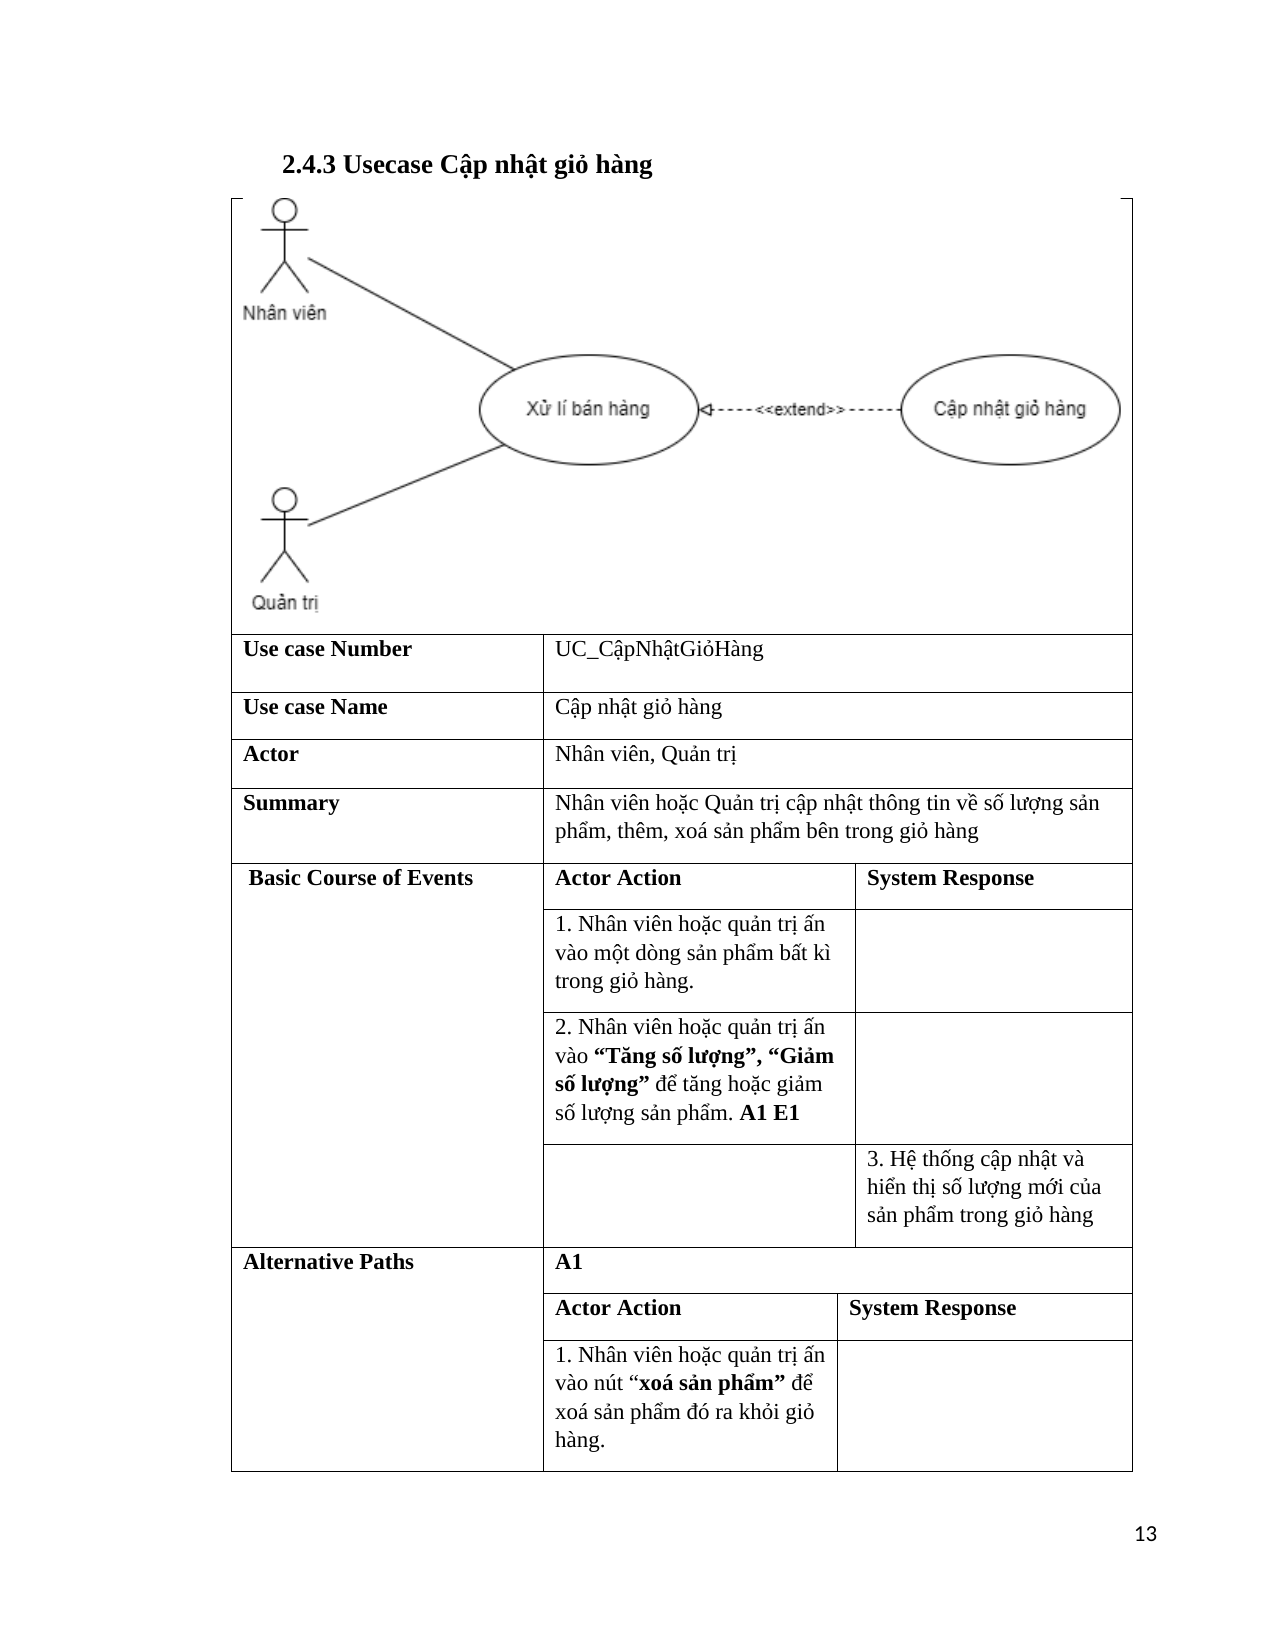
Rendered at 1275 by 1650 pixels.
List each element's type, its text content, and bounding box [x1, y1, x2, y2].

table_cell System Response [838, 1294, 1132, 1340]
table_cell 1. Nhân viên hoặc quản trị ấn vào nút “xoá sản phẩm” để xoá sản phẩm đó ra khỏi giỏ hàng. [544, 1341, 837, 1471]
table_cell Actor Action [544, 1294, 837, 1340]
table_cell [856, 910, 1132, 1012]
table_cell A1 [544, 1248, 1132, 1293]
table_cell Summary [232, 789, 543, 863]
table_cell [856, 1013, 1132, 1144]
table_cell Nhân viên, Quản trị [544, 740, 1132, 788]
subtitle 2.4.3 Usecase Cập nhật giỏ hàng [207, 148, 1157, 179]
table_cell System Response [856, 864, 1132, 909]
picture [242, 198, 1121, 616]
table_cell 2. Nhân viên hoặc quản trị ấn vào “Tăng số lượng”, “Giảm số lượng” để tăng hoặc giảm số lượng sản phẩm. A1 E1 [544, 1013, 855, 1144]
table_cell Nhân viên hoặc Quản trị cập nhật thông tin về số lượng sản phẩm, thêm, xoá sản phẩm bên trong giỏ hàng [544, 789, 1132, 863]
table_cell 3. Hệ thống cập nhật và hiển thị số lượng mới của sản phẩm trong giỏ hàng [856, 1145, 1132, 1247]
table_cell [838, 1341, 1132, 1471]
table_header [232, 199, 1132, 634]
table_cell 1. Nhân viên hoặc quản trị ấn vào một dòng sản phẩm bất kì trong giỏ hàng. [544, 910, 855, 1012]
table_cell Alternative Paths [232, 1248, 543, 1471]
table_cell Cập nhật giỏ hàng [544, 693, 1132, 738]
table_cell Actor Action [544, 864, 855, 909]
table_cell Use case Number [232, 635, 543, 692]
table_cell UC_CậpNhậtGiỏHàng [544, 635, 1132, 692]
table_cell Use case Name [232, 693, 543, 738]
table_cell [544, 1145, 855, 1247]
table_cell Basic Course of Events [232, 864, 543, 1247]
table_cell Actor [232, 740, 543, 788]
